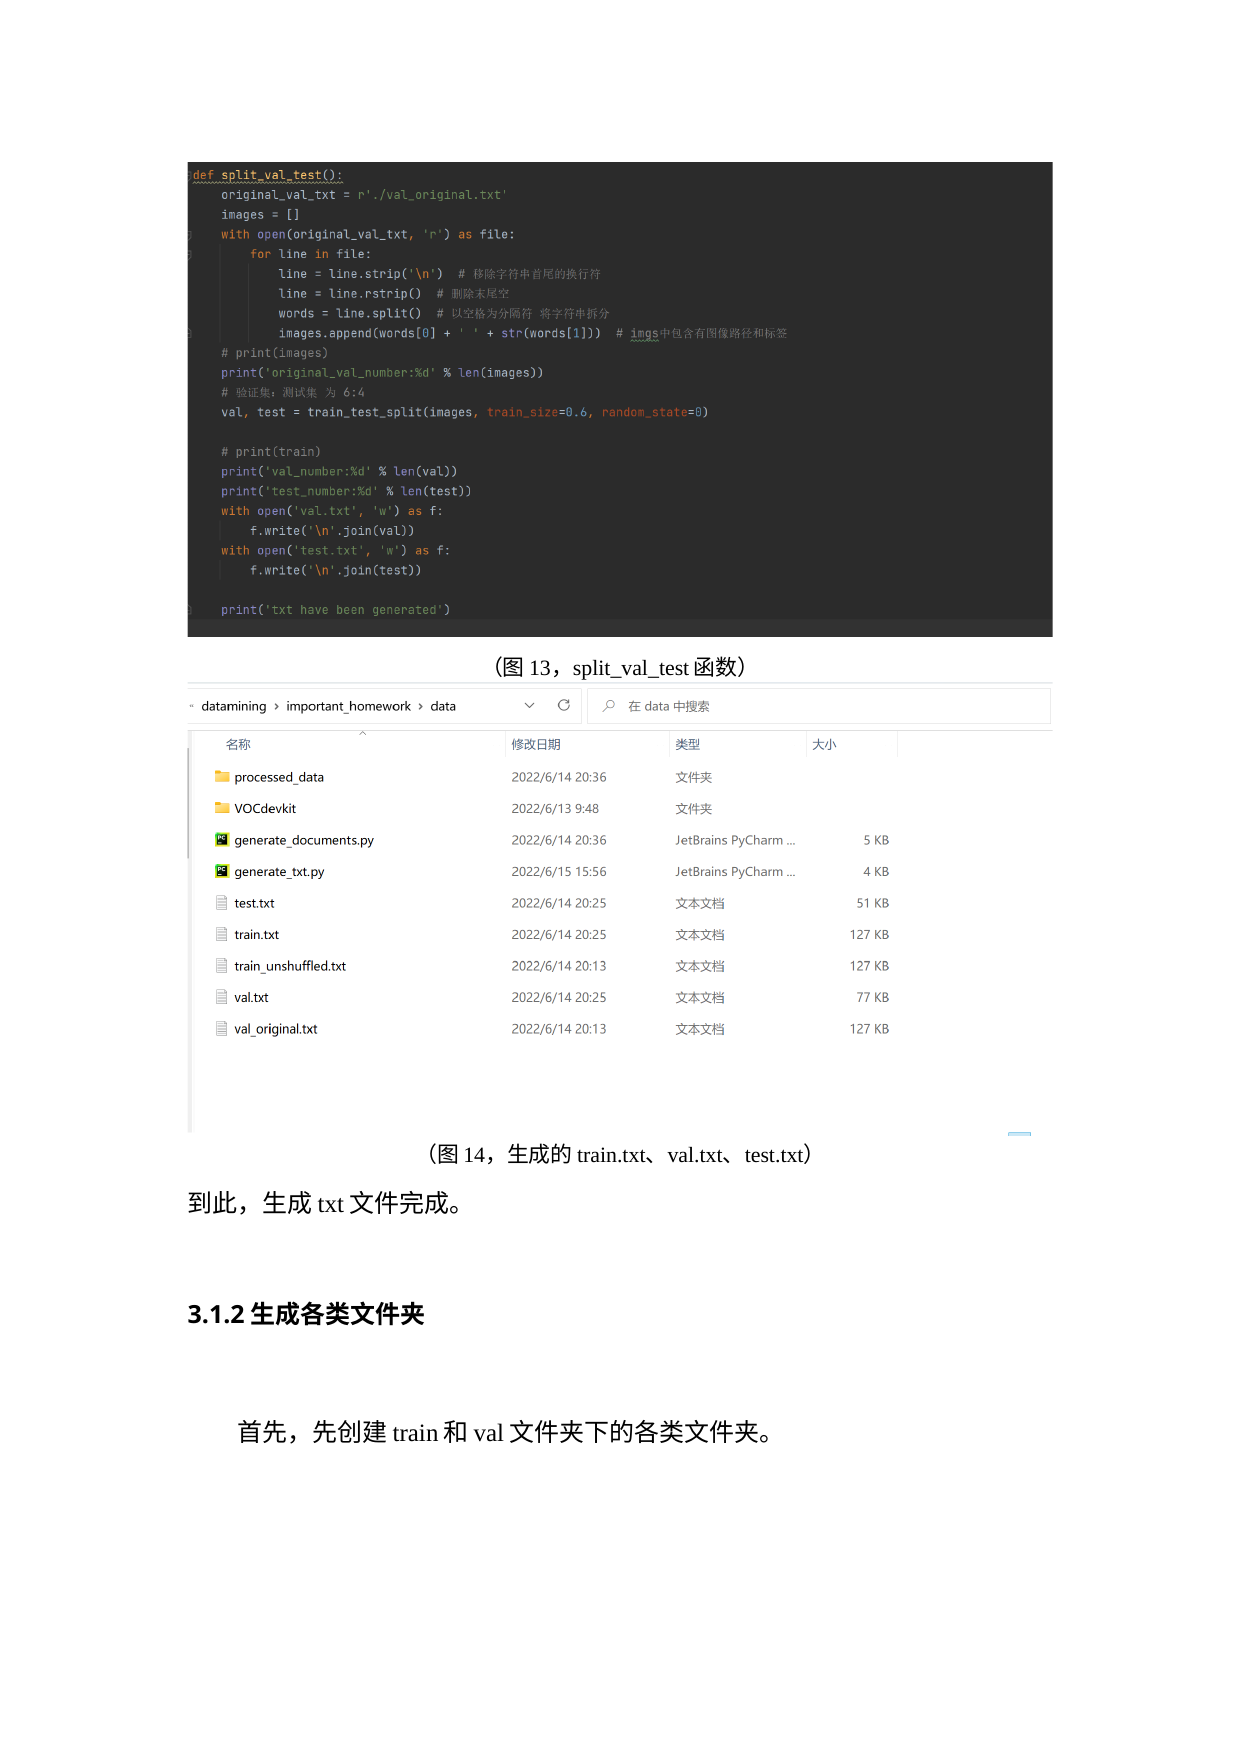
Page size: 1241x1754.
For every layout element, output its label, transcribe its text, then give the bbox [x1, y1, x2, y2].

picture [187, 682, 1053, 1136]
text 首先，先创建train和val文件夹下的各类文件夹。 [187, 1398, 1053, 1463]
text （图14，生成的train.txt、val.txt、test.txt） [187, 1137, 1053, 1169]
picture [187, 162, 1053, 637]
text （图13，split_val_test函数） [187, 649, 1053, 682]
text 到此，生成txt文件完成。 [187, 1169, 1053, 1234]
subtitle 3.1.2生成各类文件夹 [187, 1280, 1053, 1345]
